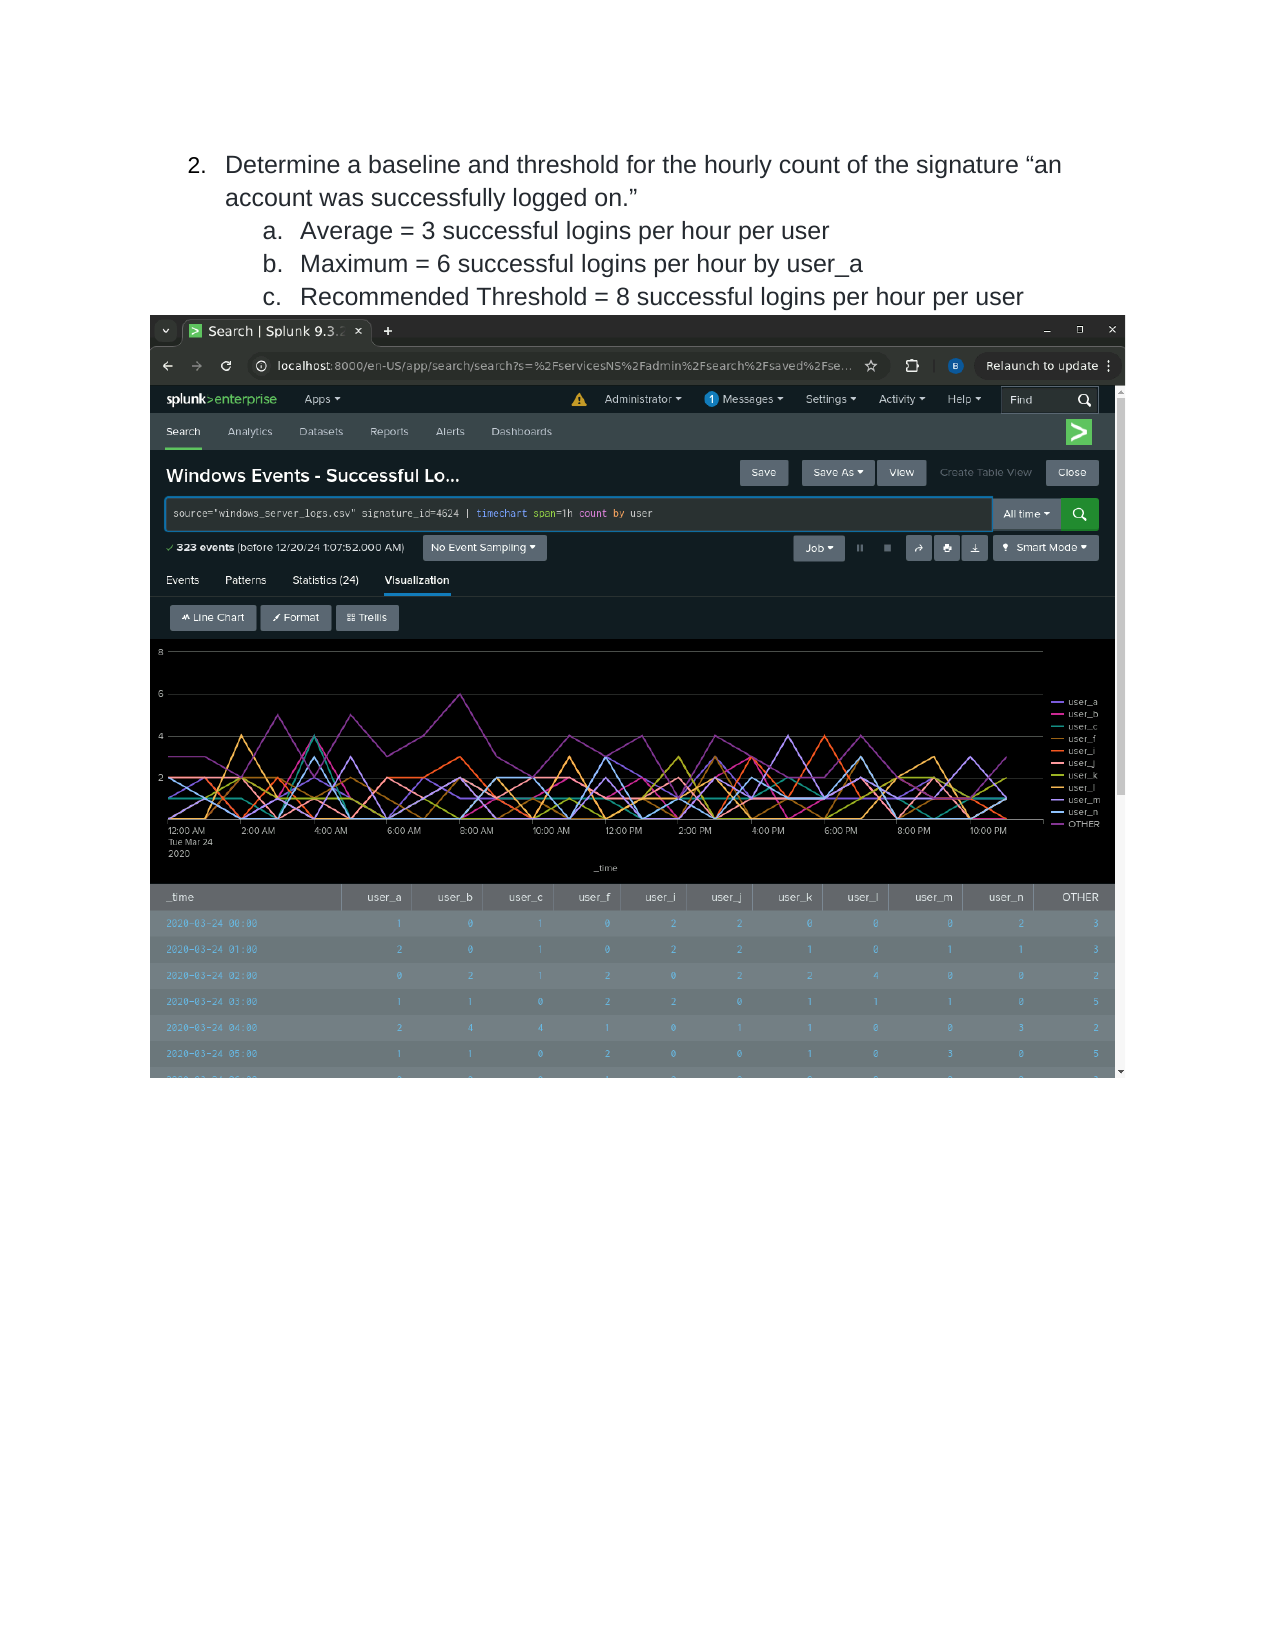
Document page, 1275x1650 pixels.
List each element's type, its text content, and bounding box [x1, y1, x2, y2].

picture [150, 315, 1125, 1078]
list Recommended Threshold = 8 successful logins per hour per user [262, 282, 1125, 311]
list Maximum = 6 successful logins per hour by user_a [262, 249, 1125, 278]
list Determine a baseline and threshold for the hourly count of the signature “an account was successfully logged on.” [187, 150, 1125, 212]
list Average = 3 successful logins per hour per user [262, 216, 1125, 245]
